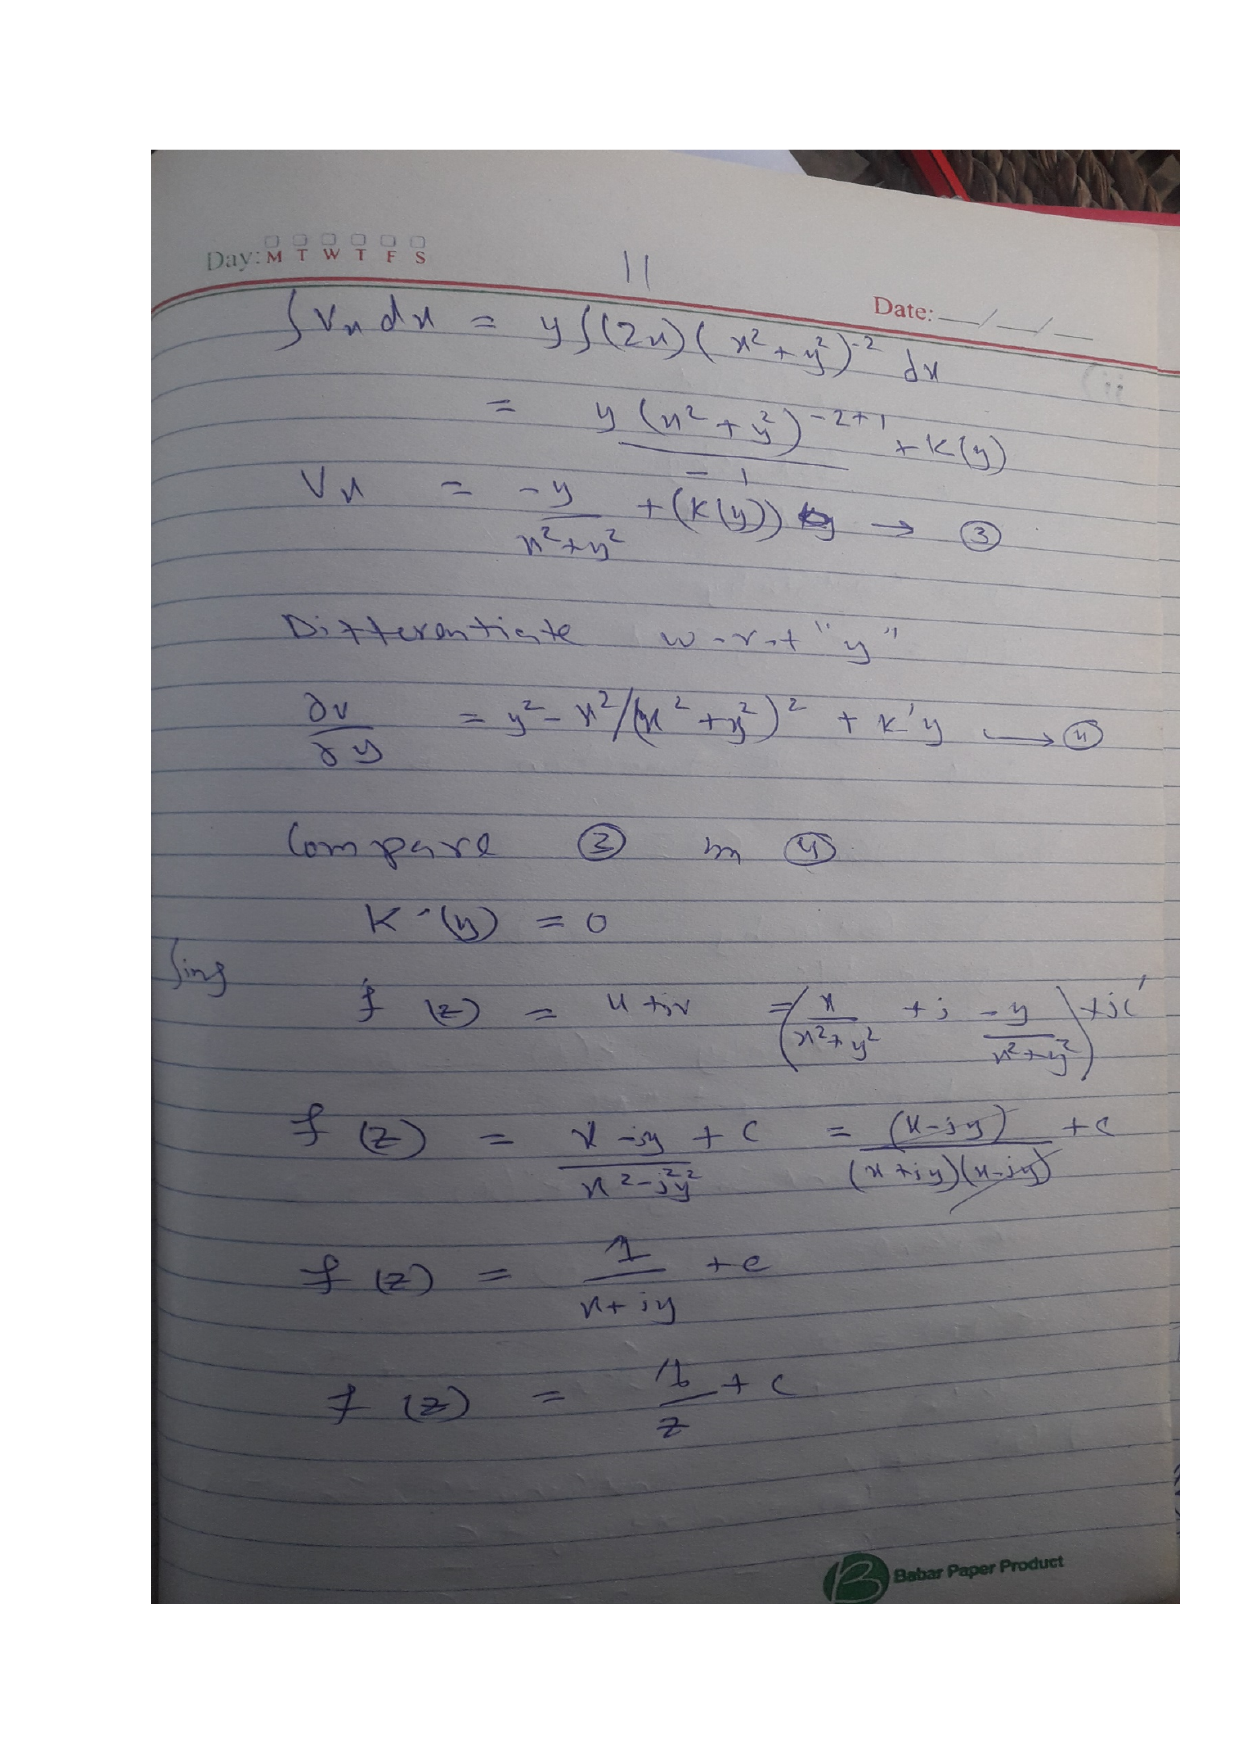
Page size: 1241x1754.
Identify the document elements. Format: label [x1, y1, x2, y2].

picture [152, 151, 1180, 1602]
